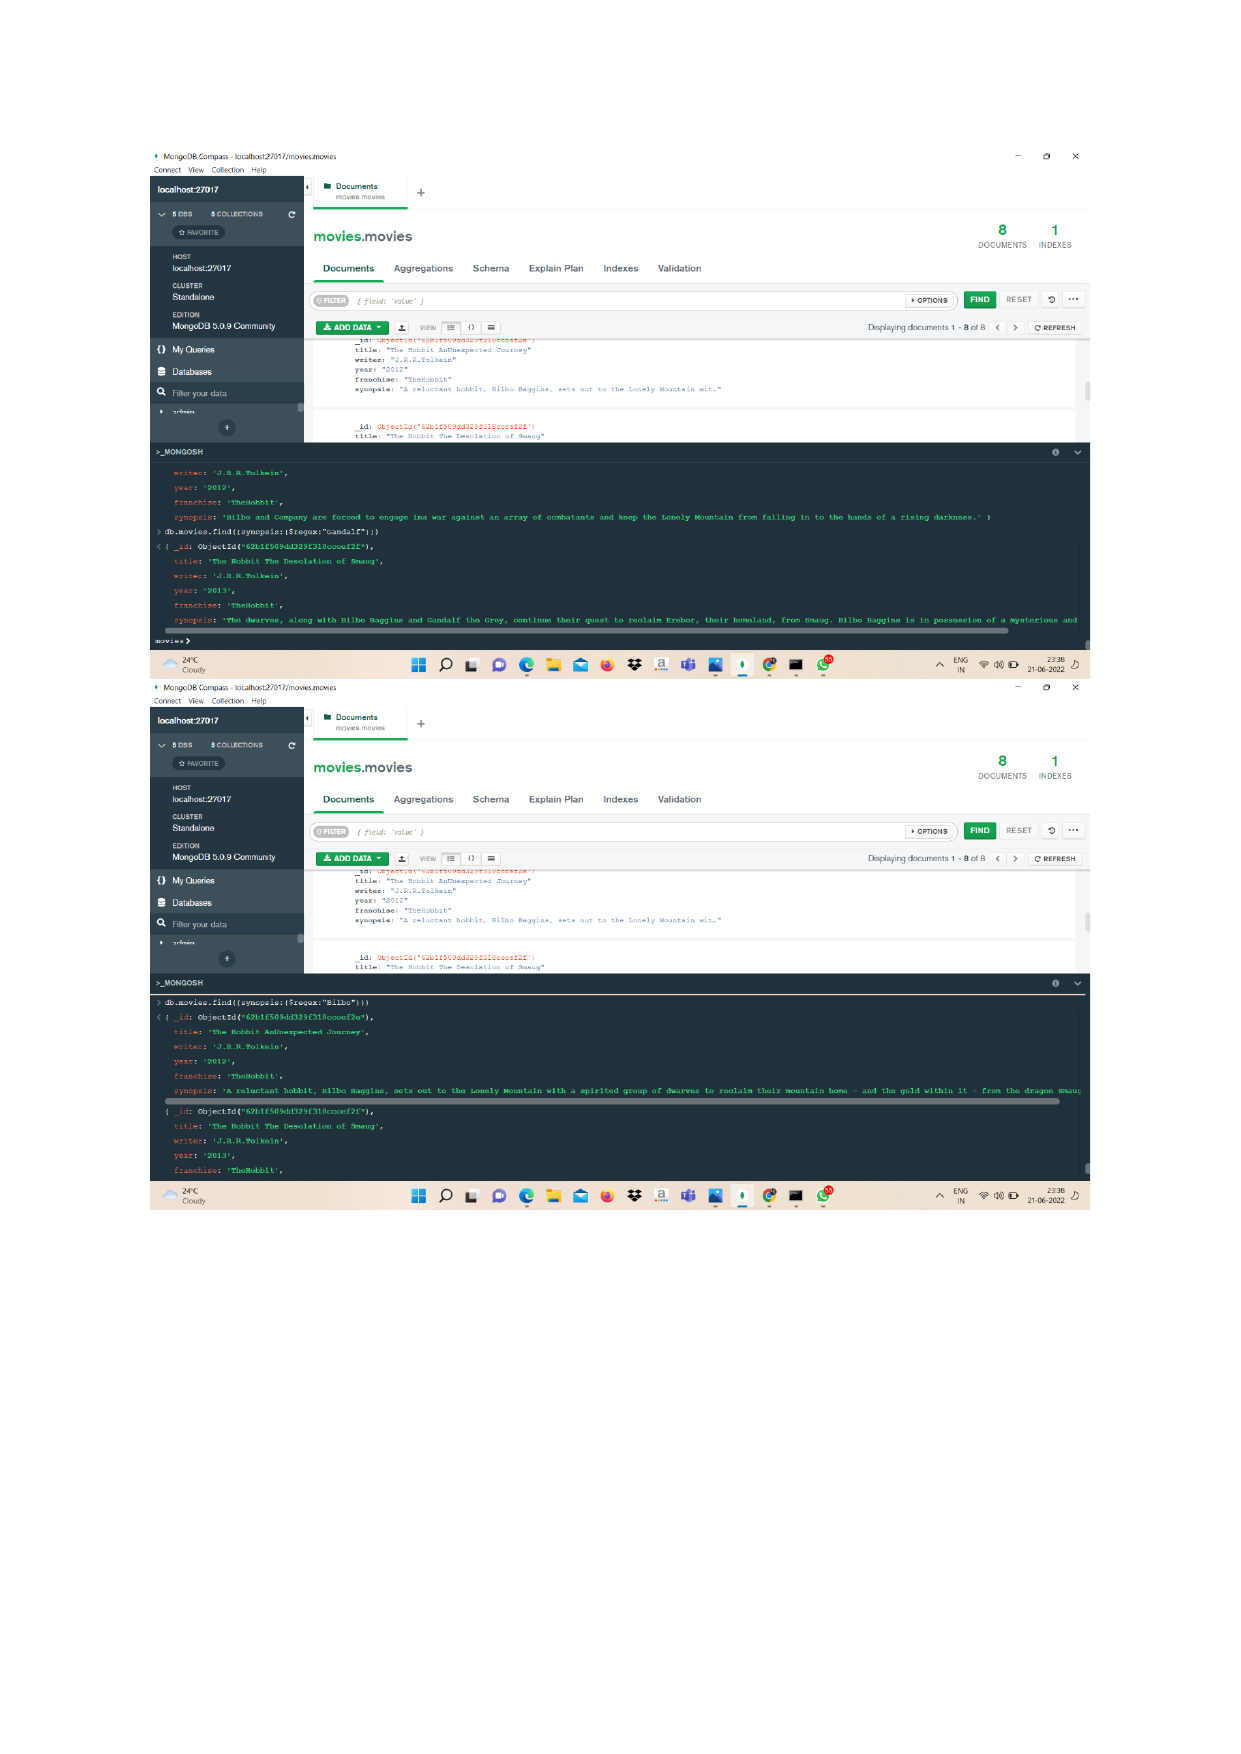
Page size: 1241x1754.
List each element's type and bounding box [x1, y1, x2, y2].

picture [150, 681, 1091, 1210]
picture [150, 150, 1091, 679]
